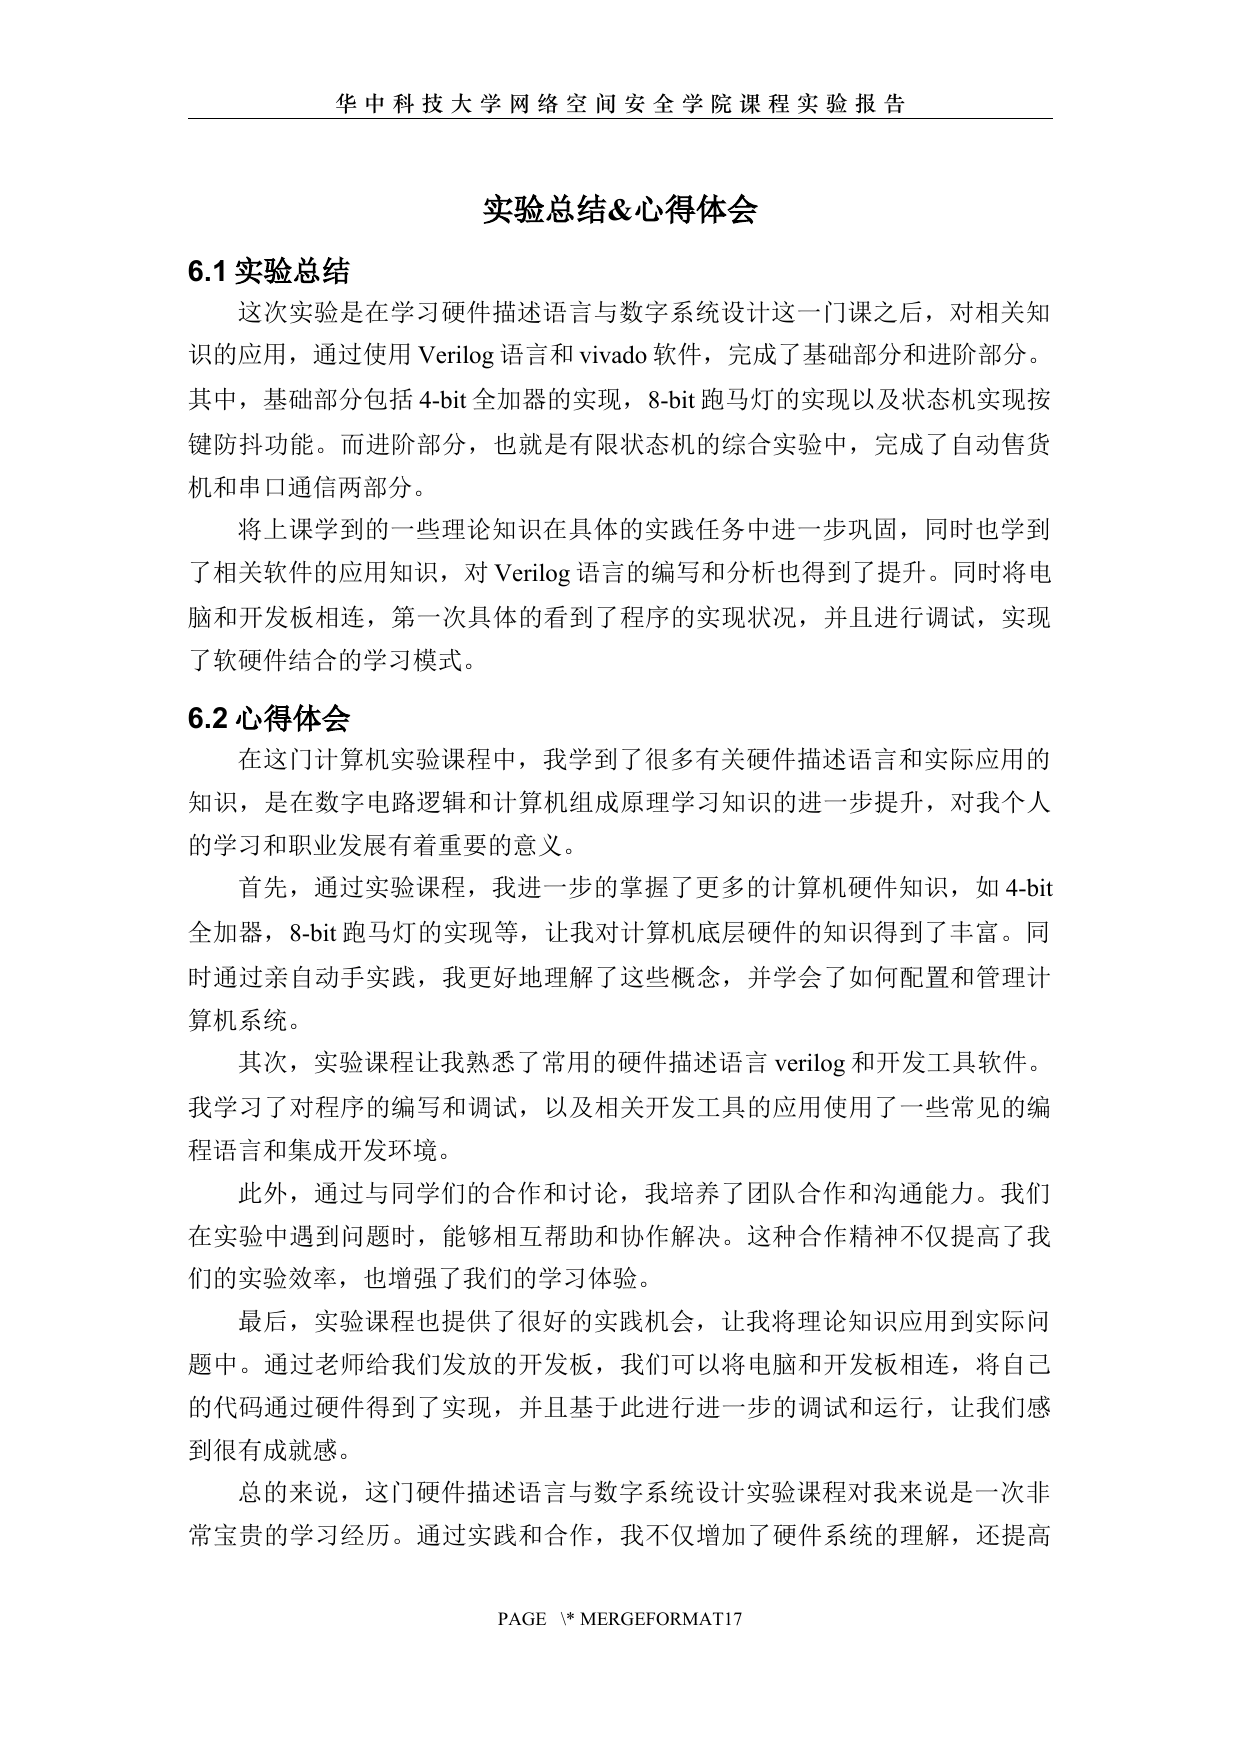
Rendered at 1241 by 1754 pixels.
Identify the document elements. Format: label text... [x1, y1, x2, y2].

subtitle 6.1实验总结 [187, 252, 1053, 287]
subtitle 6.2心得体会 [187, 699, 1053, 735]
text 在这门计算机实验课程中，我学到了很多有关硬件描述语言和实际应用的知识，是在数字电路逻辑和计算机组成原理学习知识的进一步提升，对我个人的学习和职业发展有着重要的意义。 [187, 743, 1053, 858]
text 此外，通过与同学们的合作和讨论，我培养了团队合作和沟通能力。我们在实验中遇到问题时，能够相互帮助和协作解决。这种合作精神不仅提高了我们的实验效率，也增强了我们的学习体验。 [187, 1177, 1053, 1291]
text 其次，实验课程让我熟悉了常用的硬件描述语言verilog和开发工具软件。我学习了对程序的编写和调试，以及相关开发工具的应用使用了一些常见的编程语言和集成开发环境。 [187, 1047, 1053, 1163]
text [187, 1477, 1053, 1548]
text 最后，实验课程也提供了很好的实践机会，让我将理论知识应用到实际问题中。通过老师给我们发放的开发板，我们可以将电脑和开发板相连，将自己的代码通过硬件得到了实现，并且基于此进行进一步的调试和运行，让我们感到很有成就感。 [187, 1306, 1053, 1463]
text 首先，通过实验课程，我进一步的掌握了更多的计算机硬件知识，如4-bit全加器，8-bit跑马灯的实现等，让我对计算机底层硬件的知识得到了丰富。同时通过亲自动手实践，我更好地理解了这些概念，并学会了如何配置和管理计算机系统。 [187, 872, 1053, 1033]
text 这次实验是在学习硬件描述语言与数字系统设计这一门课之后，对相关知识的应用，通过使用Verilog语言和vivado软件，完成了基础部分和进阶部分。其中，基础部分包括4-bit全加器的实现，8-bit跑马灯的实现以及状态机实现按键防抖功能。而进阶部分，也就是有限状态机的综合实验中，完成了自动售货机和串口通信两部分。 [187, 296, 1053, 499]
subtitle 实验总结&心得体会 [187, 189, 1053, 227]
text 将上课学到的一些理论知识在具体的实践任务中进一步巩固，同时也学到了相关软件的应用知识，对Verilog语言的编写和分析也得到了提升。同时将电脑和开发板相连，第一次具体的看到了程序的实现状况，并且进行调试，实现了软硬件结合的学习模式。 [187, 514, 1053, 673]
